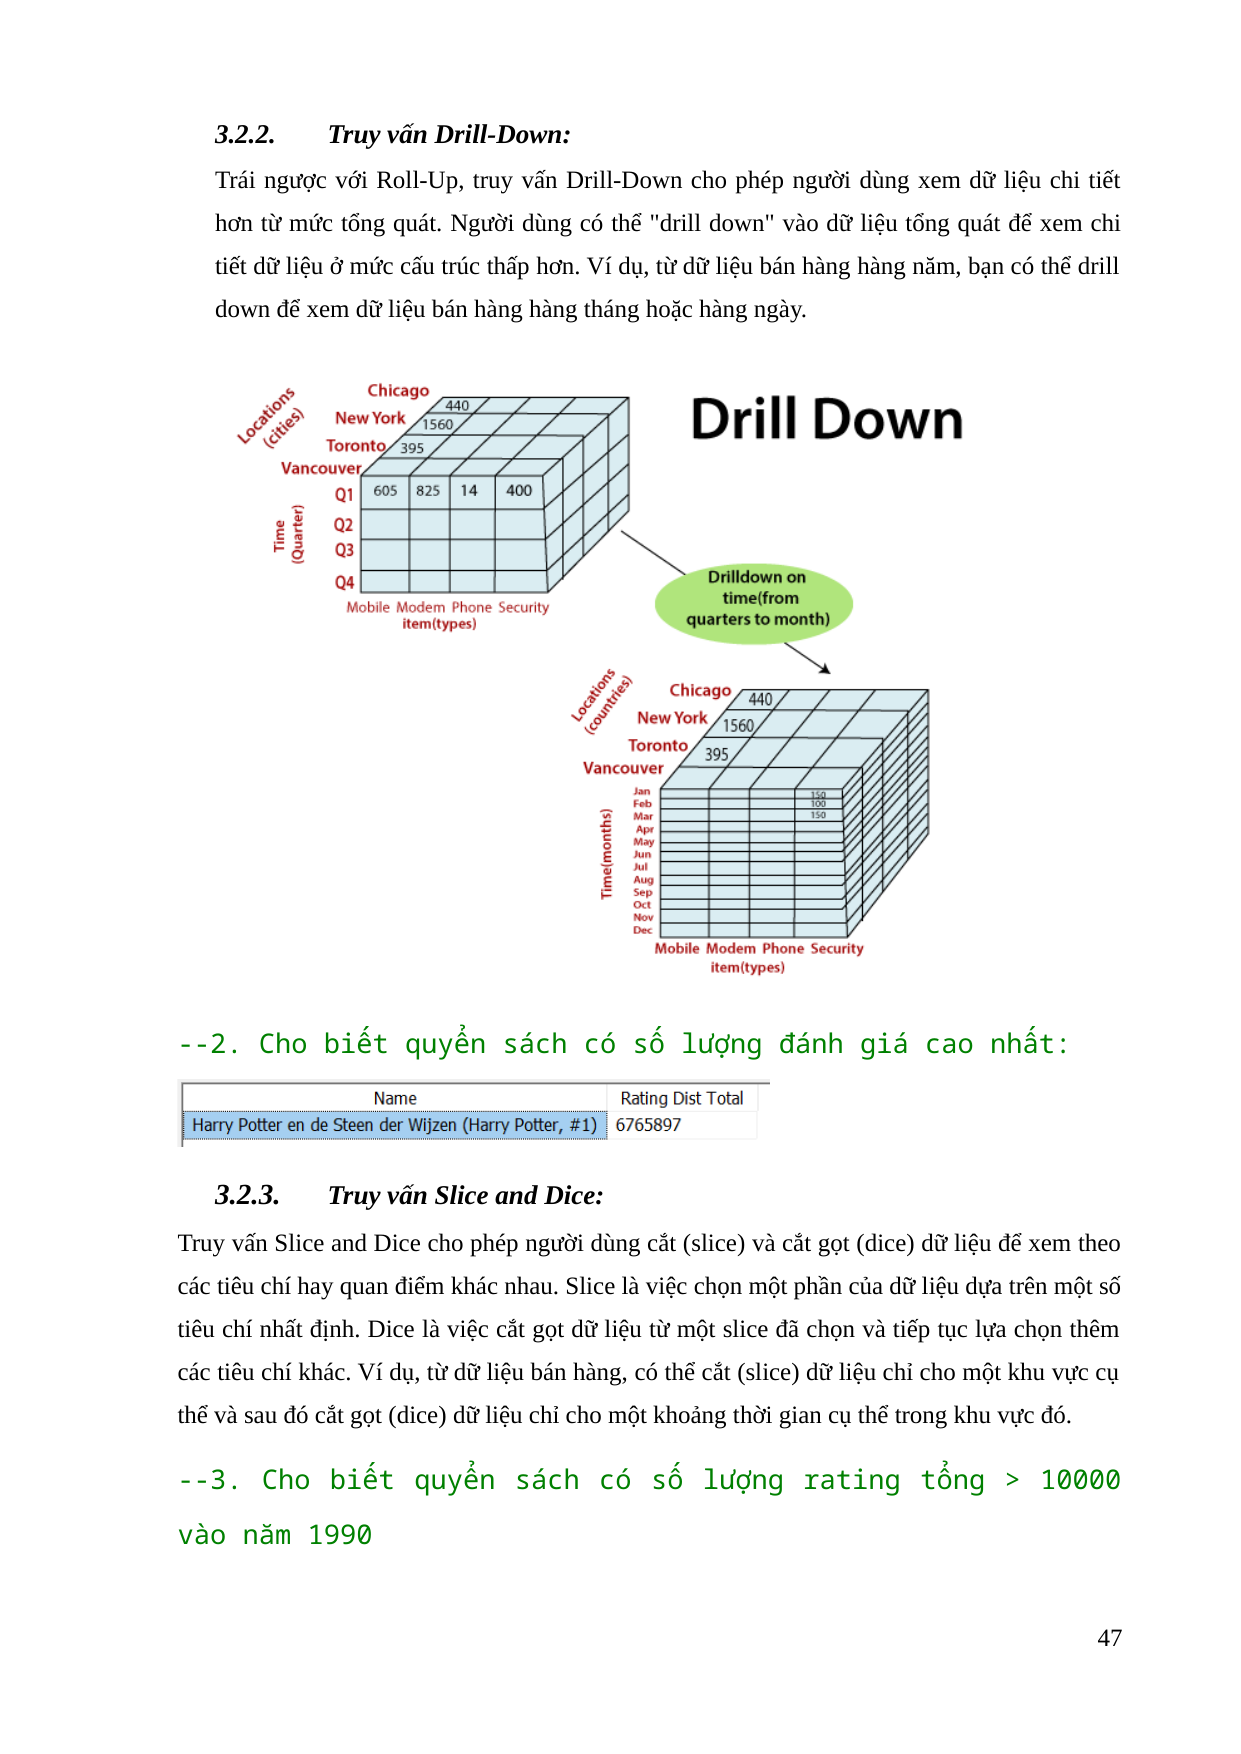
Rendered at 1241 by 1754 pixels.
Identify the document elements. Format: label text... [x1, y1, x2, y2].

text --3. Cho biết quyển sách có số lượng rating tổng > 10000 vào năm 1990 [177, 1460, 1122, 1552]
text Truy vấn Slice and Dice cho phép người dùng cắt (slice) và cắt gọt (dice) dữ liệu để xem theo các tiêu chí hay quan điểm khác nhau. Slice là việc chọn một phần của dữ liệu dựa trên một số tiêu chí nhất định. Dice là việc cắt gọt dữ liệu từ một slice đã chọn và tiếp tục lựa chọn thêm các tiêu chí khác. Ví dụ, từ dữ liệu bán hàng, có thể cắt (slice) dữ liệu chỉ cho một khu vực cụ thể và sau đó cắt gọt (dice) dữ liệu chỉ cho một khoảng thời gian cụ thể trong khu vực đó. [177, 1228, 1122, 1429]
subtitle Truy vấn Slice and Dice: [215, 1177, 1122, 1211]
picture [177, 1079, 770, 1147]
subtitle Truy vấn Drill-Down: [215, 118, 1122, 149]
picture [214, 353, 1060, 994]
text --2. Cho biết quyển sách có số lượng đánh giá cao nhất: [177, 1024, 1122, 1061]
text Trái ngược với Roll-Up, truy vấn Drill-Down cho phép người dùng xem dữ liệu chi tiết hơn từ mức tổng quát. Người dùng có thể "drill down" vào dữ liệu tổng quát để xem chi tiết dữ liệu ở mức cấu trúc thấp hơn. Ví dụ, từ dữ liệu bán hàng hàng năm, bạn có thể drill down để xem dữ liệu bán hàng hàng tháng hoặc hàng ngày. [215, 165, 1122, 323]
